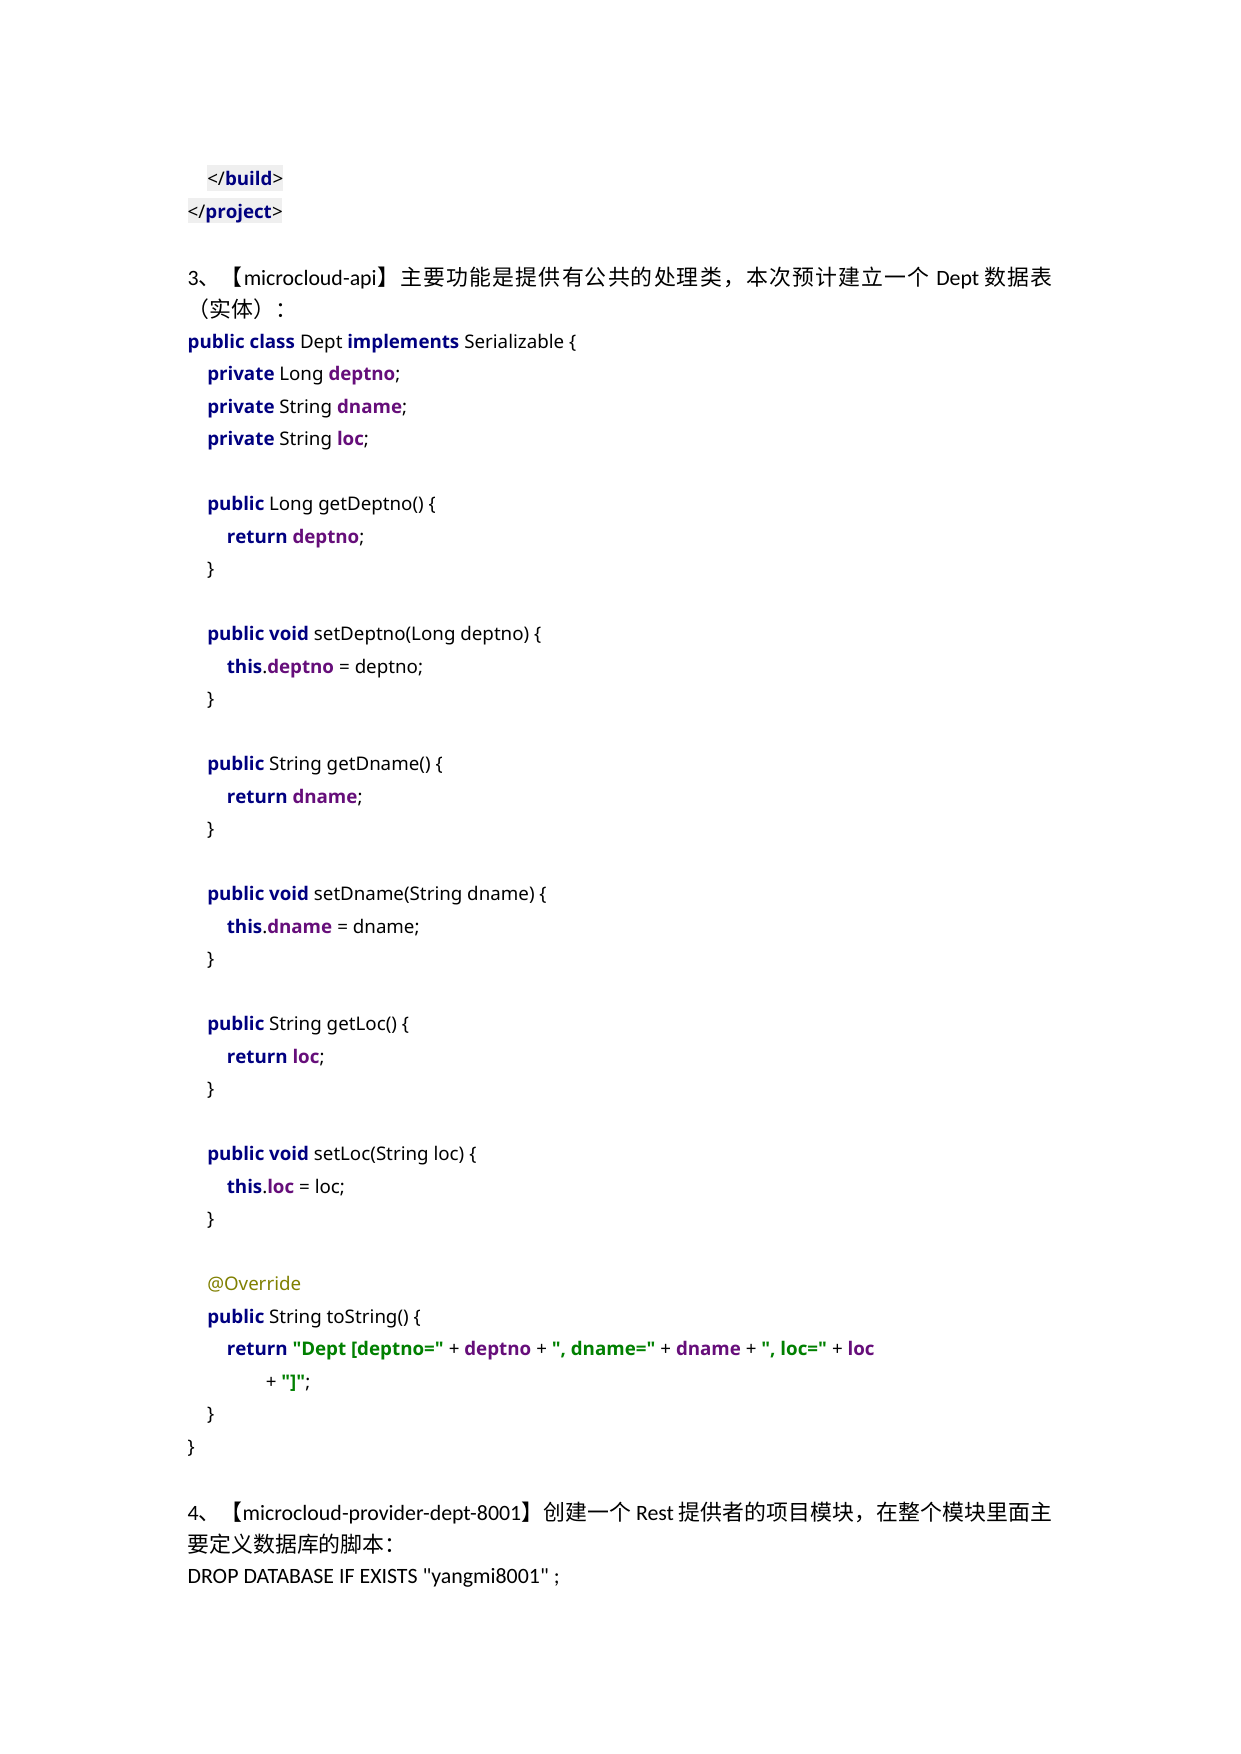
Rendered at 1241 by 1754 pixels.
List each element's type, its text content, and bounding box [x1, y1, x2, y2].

list 【microcloud-api】主要功能是提供有公共的处理类，本次预计建立一个Dept数据表（实体）： [187, 259, 1053, 324]
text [187, 162, 1053, 227]
text public class Dept implements Serializable { private Long deptno; private String dname; private String loc; public Long getDeptno() { return deptno; } public void setDeptno(Long deptno) { this.deptno = deptno; } public String getDname() { return dname; } public void setDname(String dname) { this.dname = dname; } public String getLoc() { return loc; } public void setLoc(String loc) { this.loc = loc; } @Override public String toString() { return "Dept [deptno=" + deptno + ", dname=" + dname + ", loc=" + loc + "]"; } } [187, 324, 1053, 1462]
list DROP DATABASE IF EXISTS "yangmi8001" ; [187, 1559, 1053, 1592]
list 【microcloud-provider-dept-8001】创建一个Rest提供者的项目模块，在整个模块里面主要定义数据库的脚本： [187, 1494, 1053, 1559]
